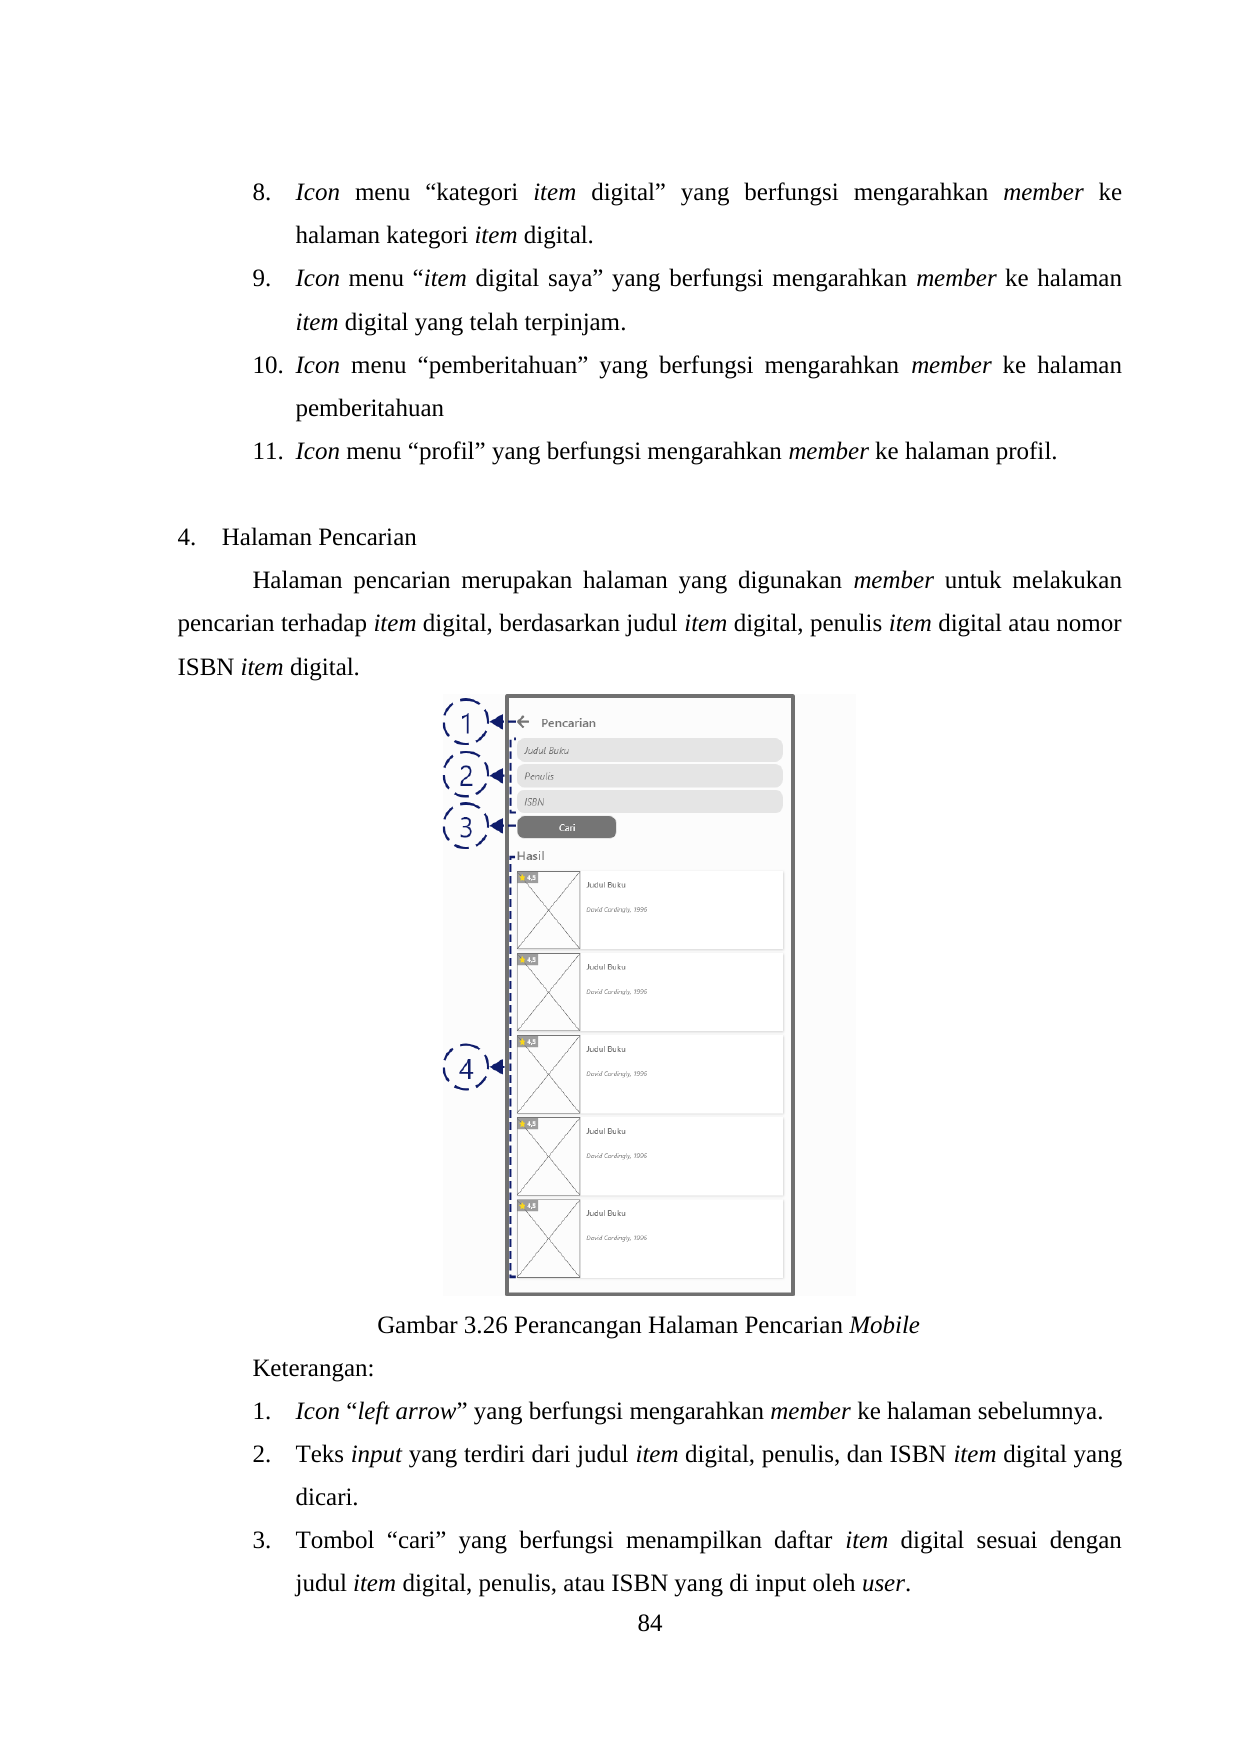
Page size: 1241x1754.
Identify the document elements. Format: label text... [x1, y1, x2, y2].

text Halaman pencarian merupakan halaman yang digunakan member untuk melakukan pencarian terhadap item digital, berdasarkan judul item digital, penulis item digital atau nomor ISBN item digital. [177, 565, 1122, 680]
list Icon menu “profil” yang berfungsi mengarahkan member ke halaman profil. [252, 436, 1122, 465]
list Halaman Pencarian [177, 522, 1122, 551]
list Tombol “cari” yang berfungsi menampilkan daftar item digital sesuai dengan judul item digital, penulis, atau ISBN yang di input oleh user. [252, 1525, 1122, 1597]
picture [442, 694, 857, 1296]
list Icon menu “pemberitahuan” yang berfungsi mengarahkan member ke halaman pemberitahuan [252, 350, 1122, 422]
text Keterangan: [177, 1353, 1122, 1382]
list Teks input yang terdiri dari judul item digital, penulis, dan ISBN item digital yang dicari. [252, 1439, 1122, 1511]
list Icon menu “kategori item digital” yang berfungsi mengarahkan member ke halaman kategori item digital. [252, 177, 1122, 249]
text Gambar 3.26 Perancangan Halaman Pencarian Mobile [177, 1310, 1122, 1338]
list Icon menu “item digital saya” yang berfungsi mengarahkan member ke halaman item digital yang telah terpinjam. [252, 263, 1122, 335]
list Icon “left arrow” yang berfungsi mengarahkan member ke halaman sebelumnya. [252, 1396, 1122, 1425]
